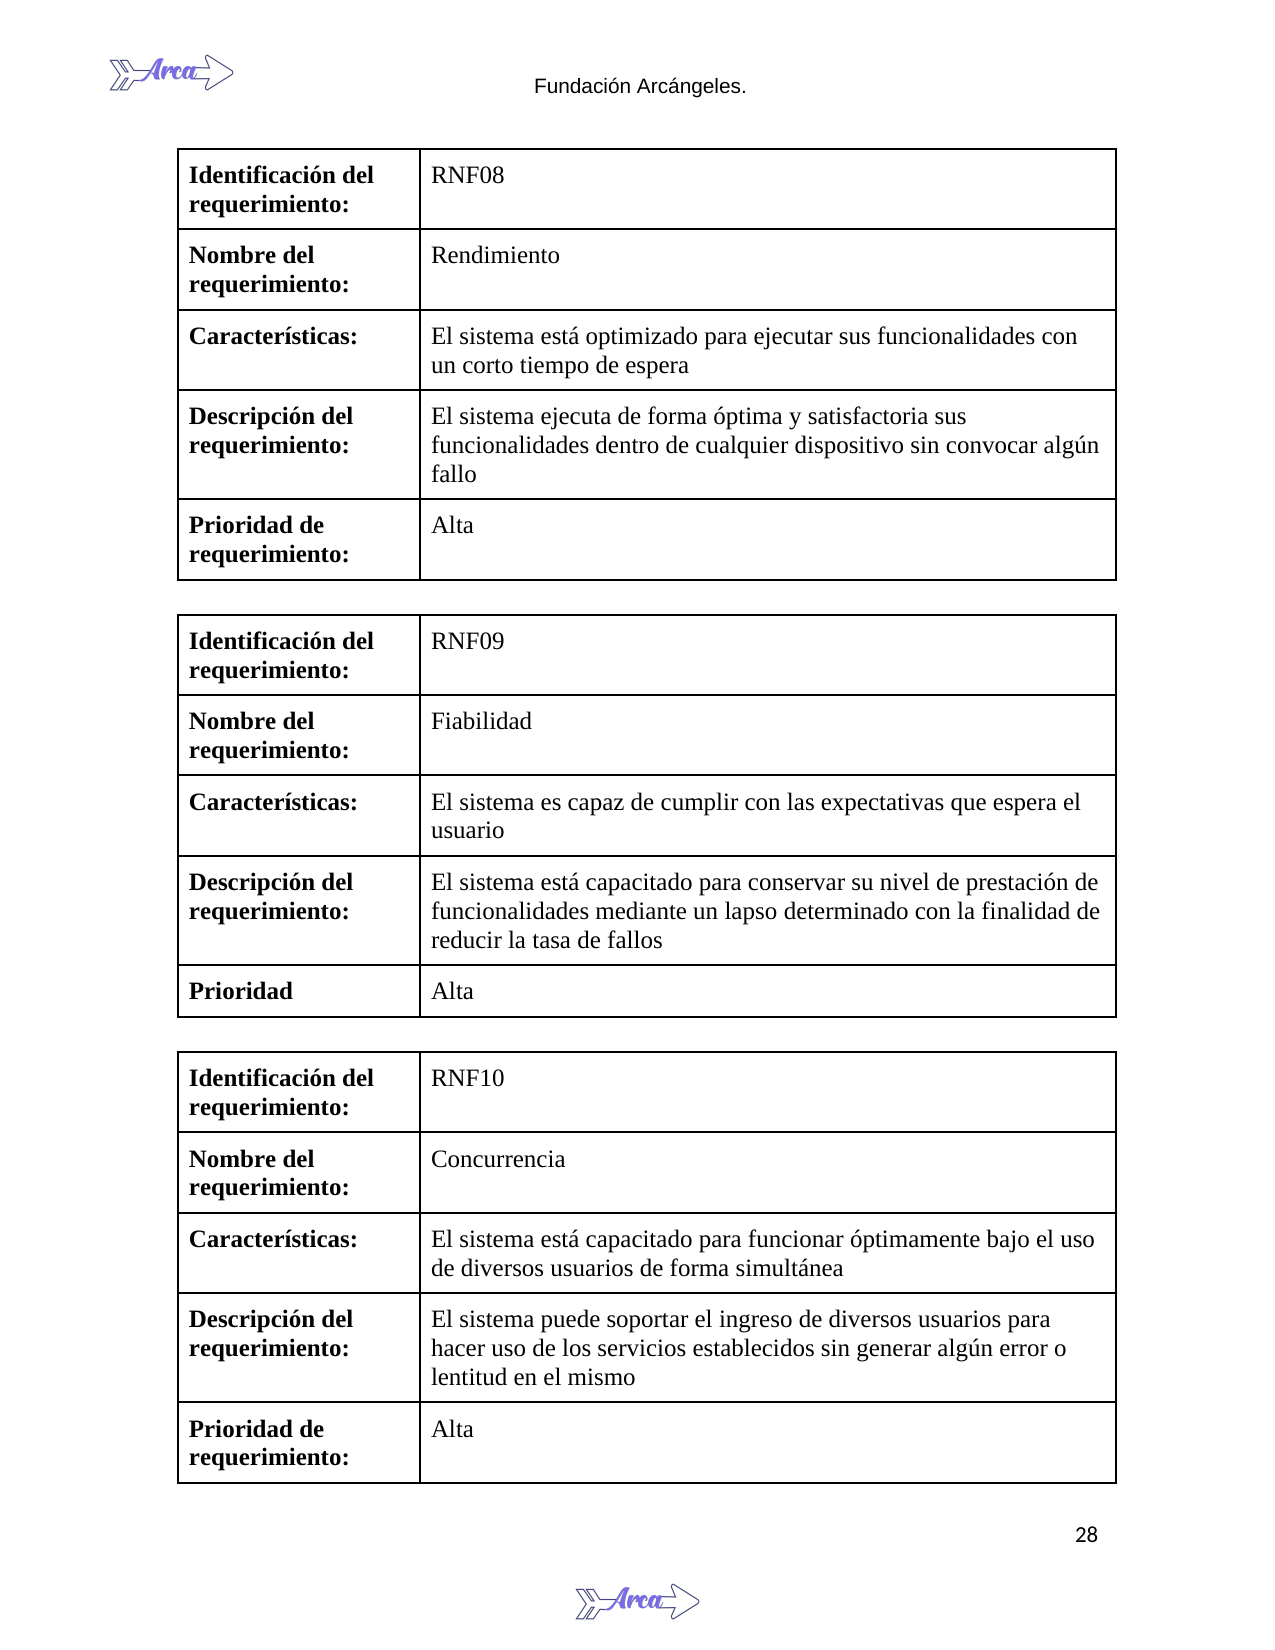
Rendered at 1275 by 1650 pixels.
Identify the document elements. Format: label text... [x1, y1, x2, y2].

table_cell Características: [179, 311, 419, 389]
table_cell El sistema está optimizado para ejecutar sus funcionalidades con un corto tiempo de espera [421, 311, 1115, 389]
picture [572, 1580, 703, 1623]
table_header RNF10 [421, 1053, 1115, 1131]
table_cell Características: [179, 776, 419, 855]
table_cell Alta [421, 500, 1115, 578]
table_cell Alta [421, 966, 1115, 1016]
table_cell El sistema está capacitado para funcionar óptimamente bajo el uso de diversos usuarios de forma simultánea [421, 1214, 1115, 1292]
table_header Identificación del requerimiento: [179, 150, 419, 228]
table_cell Prioridad [179, 966, 419, 1016]
table_header Identificación del requerimiento: [179, 1053, 419, 1131]
table_cell Nombre del requerimiento: [179, 1133, 419, 1212]
table_cell Fiabilidad [421, 696, 1115, 774]
table_cell Nombre del requerimiento: [179, 696, 419, 774]
table_cell El sistema ejecuta de forma óptima y satisfactoria sus funcionalidades dentro de cualquier dispositivo sin convocar algún fallo [421, 391, 1115, 498]
picture [106, 51, 237, 94]
table_cell El sistema está capacitado para conservar su nivel de prestación de funcionalidades mediante un lapso determinado con la finalidad de reducir la tasa de fallos [421, 857, 1115, 964]
table_cell Concurrencia [421, 1133, 1115, 1212]
table_cell Características: [179, 1214, 419, 1292]
table_cell Descripción del requerimiento: [179, 857, 419, 964]
table_header Identificación del requerimiento: [179, 616, 419, 694]
table_header RNF08 [421, 150, 1115, 228]
table_cell Alta [421, 1403, 1115, 1482]
table_header RNF09 [421, 616, 1115, 694]
table_cell Rendimiento [421, 230, 1115, 308]
table_cell El sistema puede soportar el ingreso de diversos usuarios para hacer uso de los servicios establecidos sin generar algún error o lentitud en el mismo [421, 1294, 1115, 1401]
table_cell El sistema es capaz de cumplir con las expectativas que espera el usuario [421, 776, 1115, 855]
table_cell Descripción del requerimiento: [179, 1294, 419, 1401]
table_cell Prioridad de requerimiento: [179, 1403, 419, 1482]
table_cell Descripción del requerimiento: [179, 391, 419, 498]
table_cell Prioridad de requerimiento: [179, 500, 419, 578]
table_cell Nombre del requerimiento: [179, 230, 419, 308]
